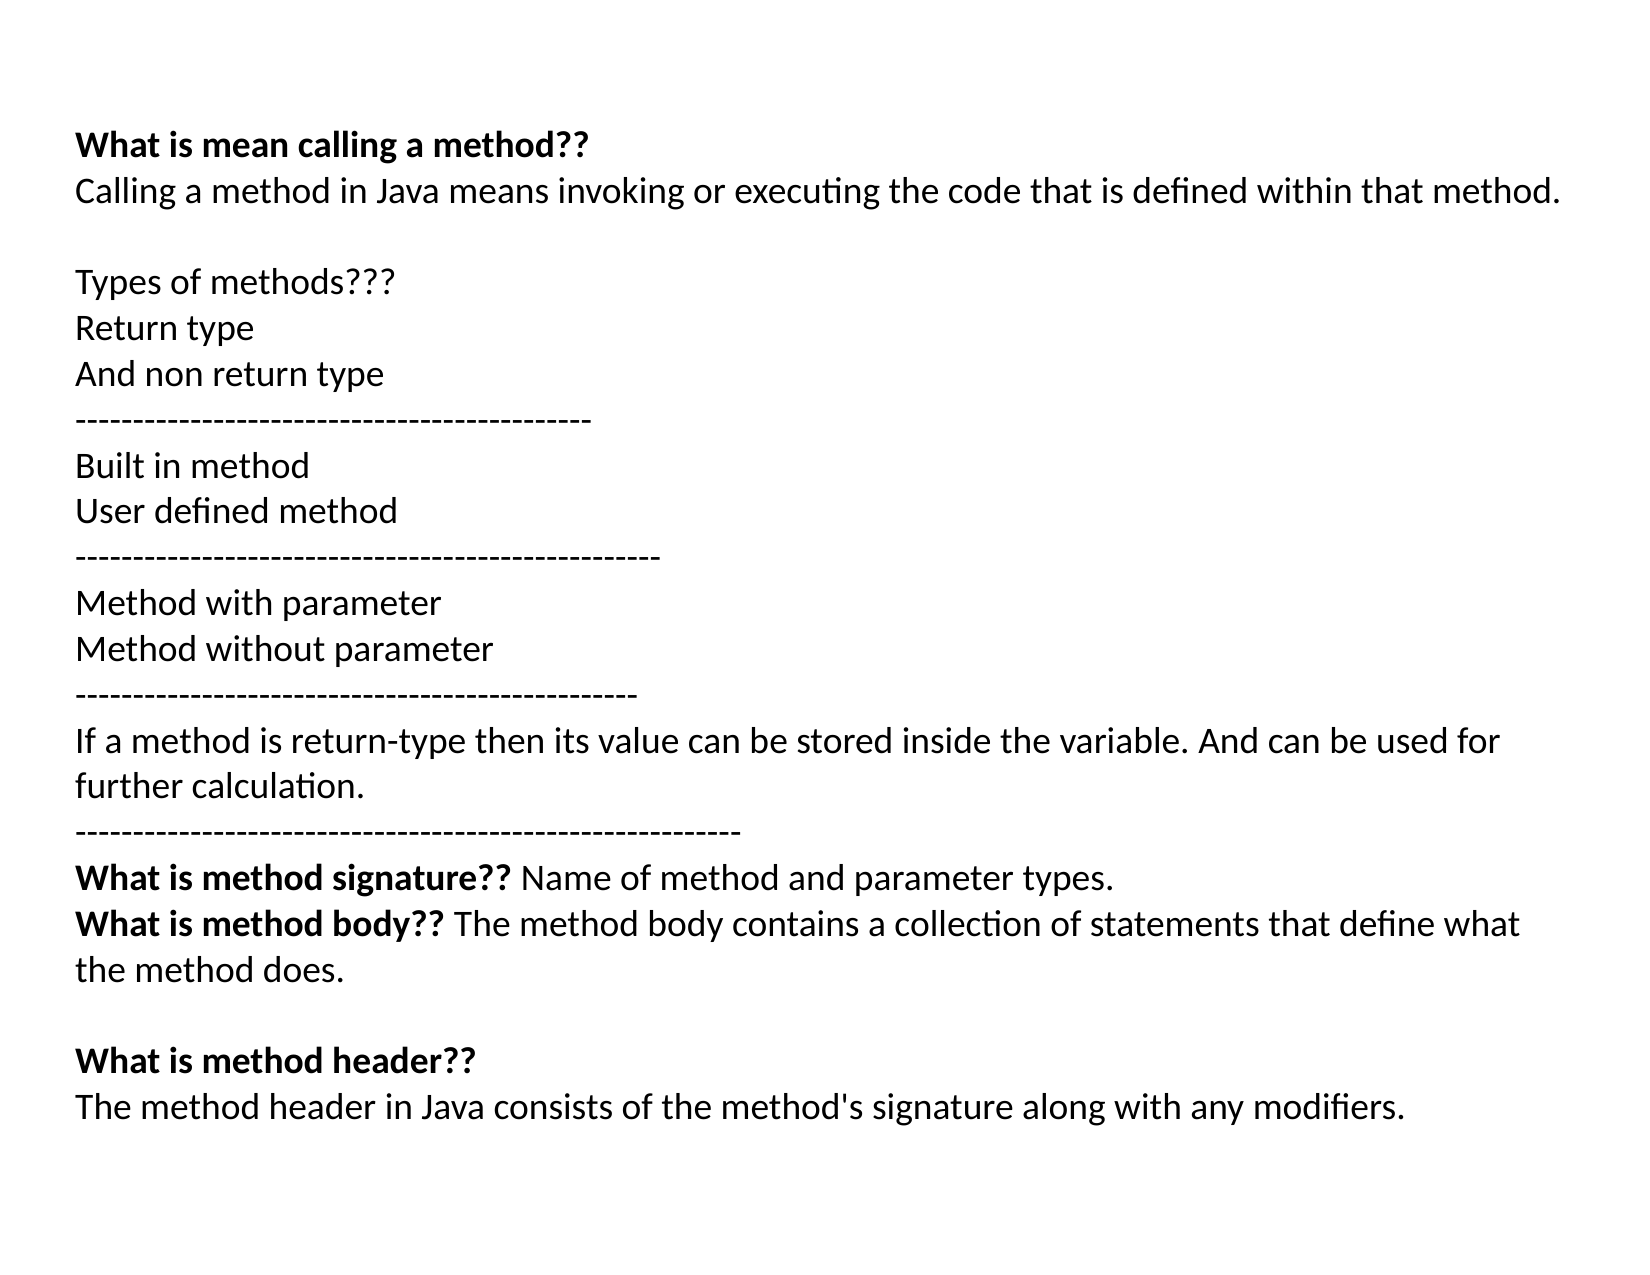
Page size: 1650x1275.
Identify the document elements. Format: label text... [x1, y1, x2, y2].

text Calling a method in Java means invoking or executing the code that is defined within that method. [75, 167, 1575, 212]
text What is method signature?? Name of method and parameter types. [75, 854, 1575, 900]
text Return type [75, 304, 1575, 350]
text And non return type [75, 350, 1575, 396]
text Built in method [75, 442, 1575, 487]
text What is method header?? [75, 1037, 1575, 1083]
text What is method body?? The method body contains a collection of statements that define what the method does. [75, 900, 1575, 992]
text Method with parameter [75, 579, 1575, 625]
text Types of methods??? [75, 258, 1575, 304]
text If a method is return-type then its value can be stored inside the variable. And can be used for further calculation. [75, 717, 1575, 808]
text --------------------------------------------- [75, 396, 1575, 442]
text What is mean calling a method?? [75, 121, 1575, 167]
text User defined method [75, 487, 1575, 533]
text --------------------------------------------------- [75, 533, 1575, 579]
text ---------------------------------------------------------- [75, 808, 1575, 854]
text ------------------------------------------------- [75, 671, 1575, 717]
text Method without parameter [75, 625, 1575, 671]
text The method header in Java consists of the method's signature along with any modifiers. [75, 1083, 1575, 1129]
